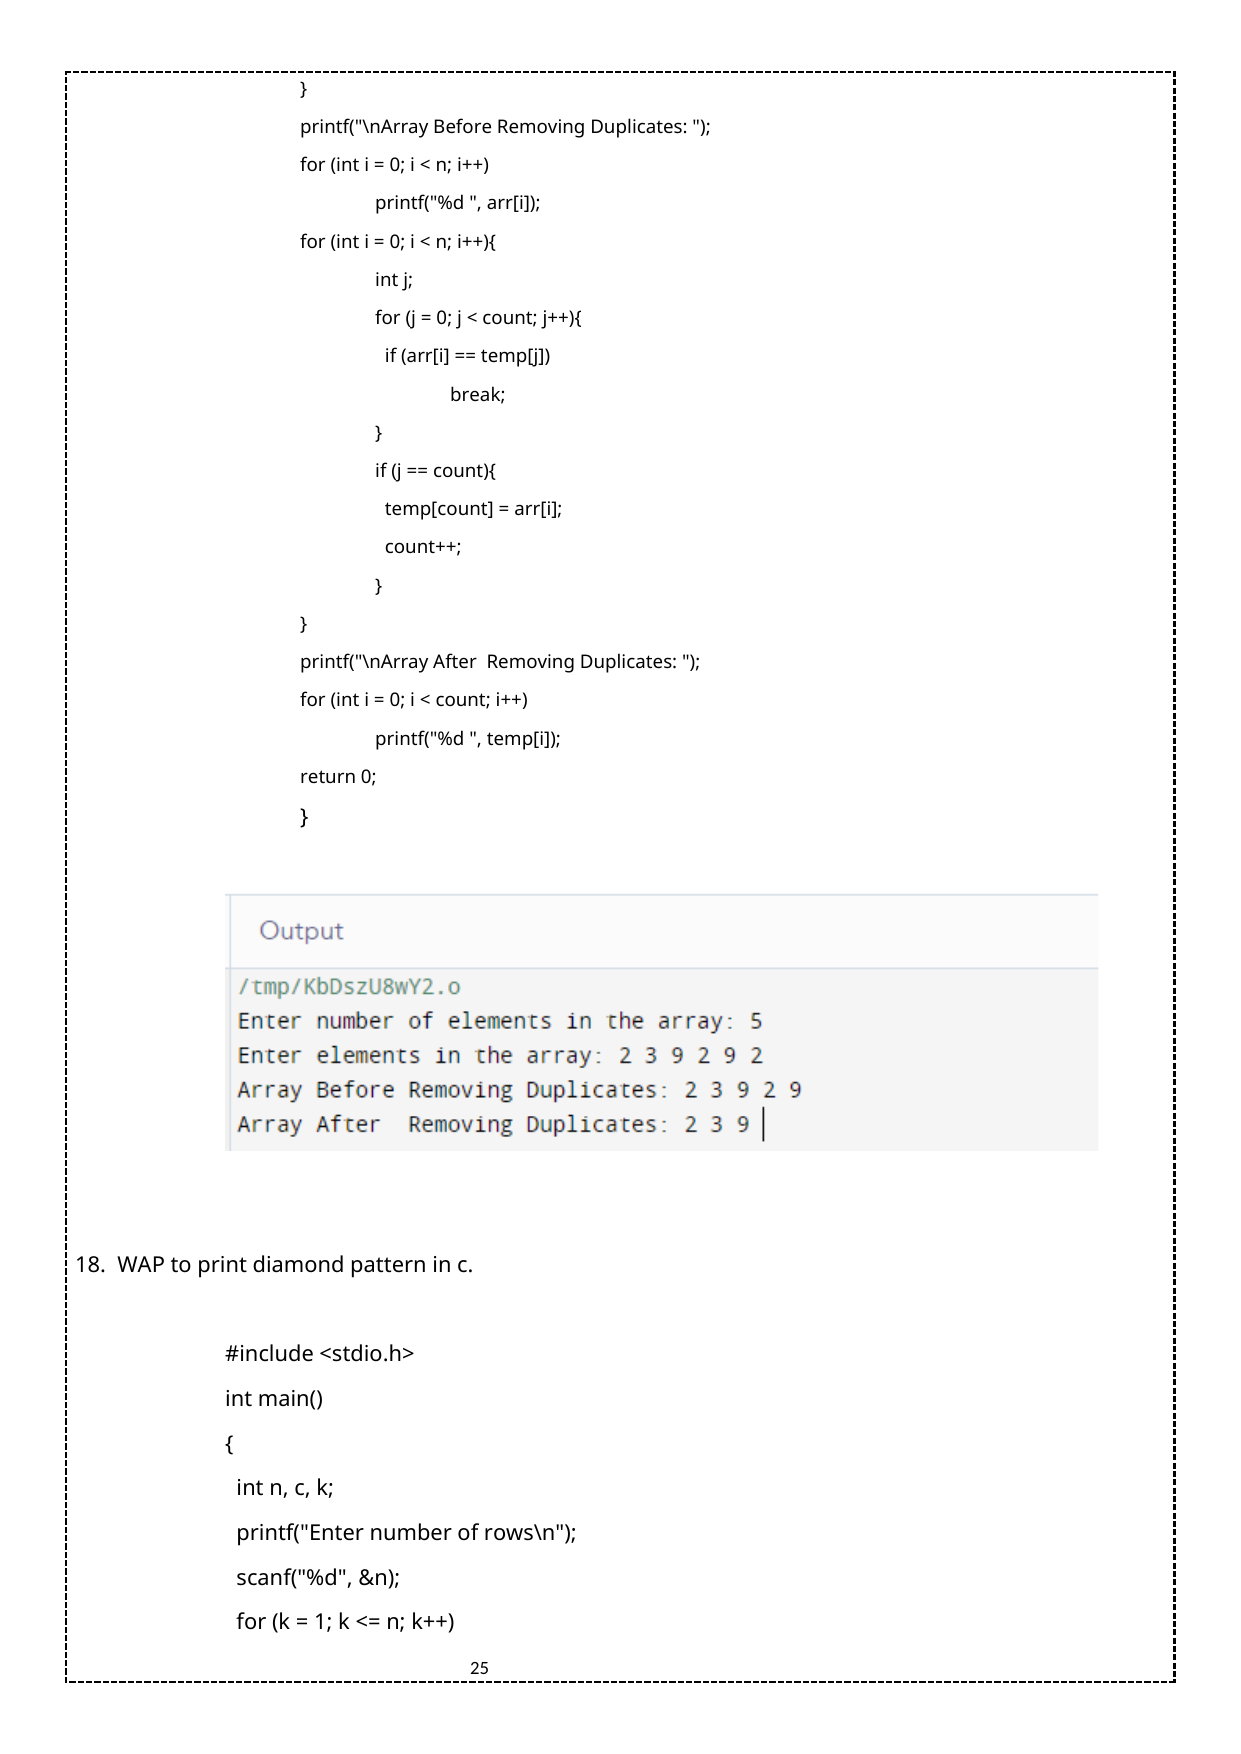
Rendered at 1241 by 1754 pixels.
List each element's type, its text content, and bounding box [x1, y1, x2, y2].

text } [75, 610, 1165, 636]
text for (int i = 0; i < count; i++) [75, 687, 1165, 712]
text #include <stdio.h> [75, 1338, 1165, 1368]
text for (int i = 0; i < n; i++) [75, 151, 1165, 177]
text count++; [75, 534, 1165, 559]
text break; [75, 381, 1165, 406]
text int n, c, k; [75, 1472, 1165, 1502]
text } [75, 75, 1165, 101]
text printf("%d ", temp[i]); [75, 725, 1165, 750]
text temp[count] = arr[i]; [75, 496, 1165, 521]
text printf("\nArray Before Removing Duplicates: "); [75, 113, 1165, 139]
picture [225, 888, 1099, 1151]
text if (arr[i] == temp[j]) [75, 343, 1165, 368]
text for (j = 0; j < count; j++){ [75, 304, 1165, 330]
text } [75, 419, 1165, 444]
text printf("Enter number of rows\n"); [75, 1517, 1165, 1547]
text for (int i = 0; i < n; i++){ [75, 228, 1165, 253]
text printf("\nArray After Removing Duplicates: "); [75, 648, 1165, 674]
text int main() [75, 1383, 1165, 1413]
text return 0; [75, 763, 1165, 789]
text int j; [75, 266, 1165, 292]
text for (k = 1; k <= n; k++) [75, 1606, 1165, 1636]
text } [75, 572, 1165, 597]
text 18. WAP to print diamond pattern in c. [75, 1249, 1165, 1278]
text printf("%d ", arr[i]); [75, 190, 1165, 215]
text scanf("%d", &n); [75, 1562, 1165, 1591]
text if (j == count){ [75, 457, 1165, 483]
text } [225, 801, 1165, 831]
text { [75, 1427, 1165, 1457]
